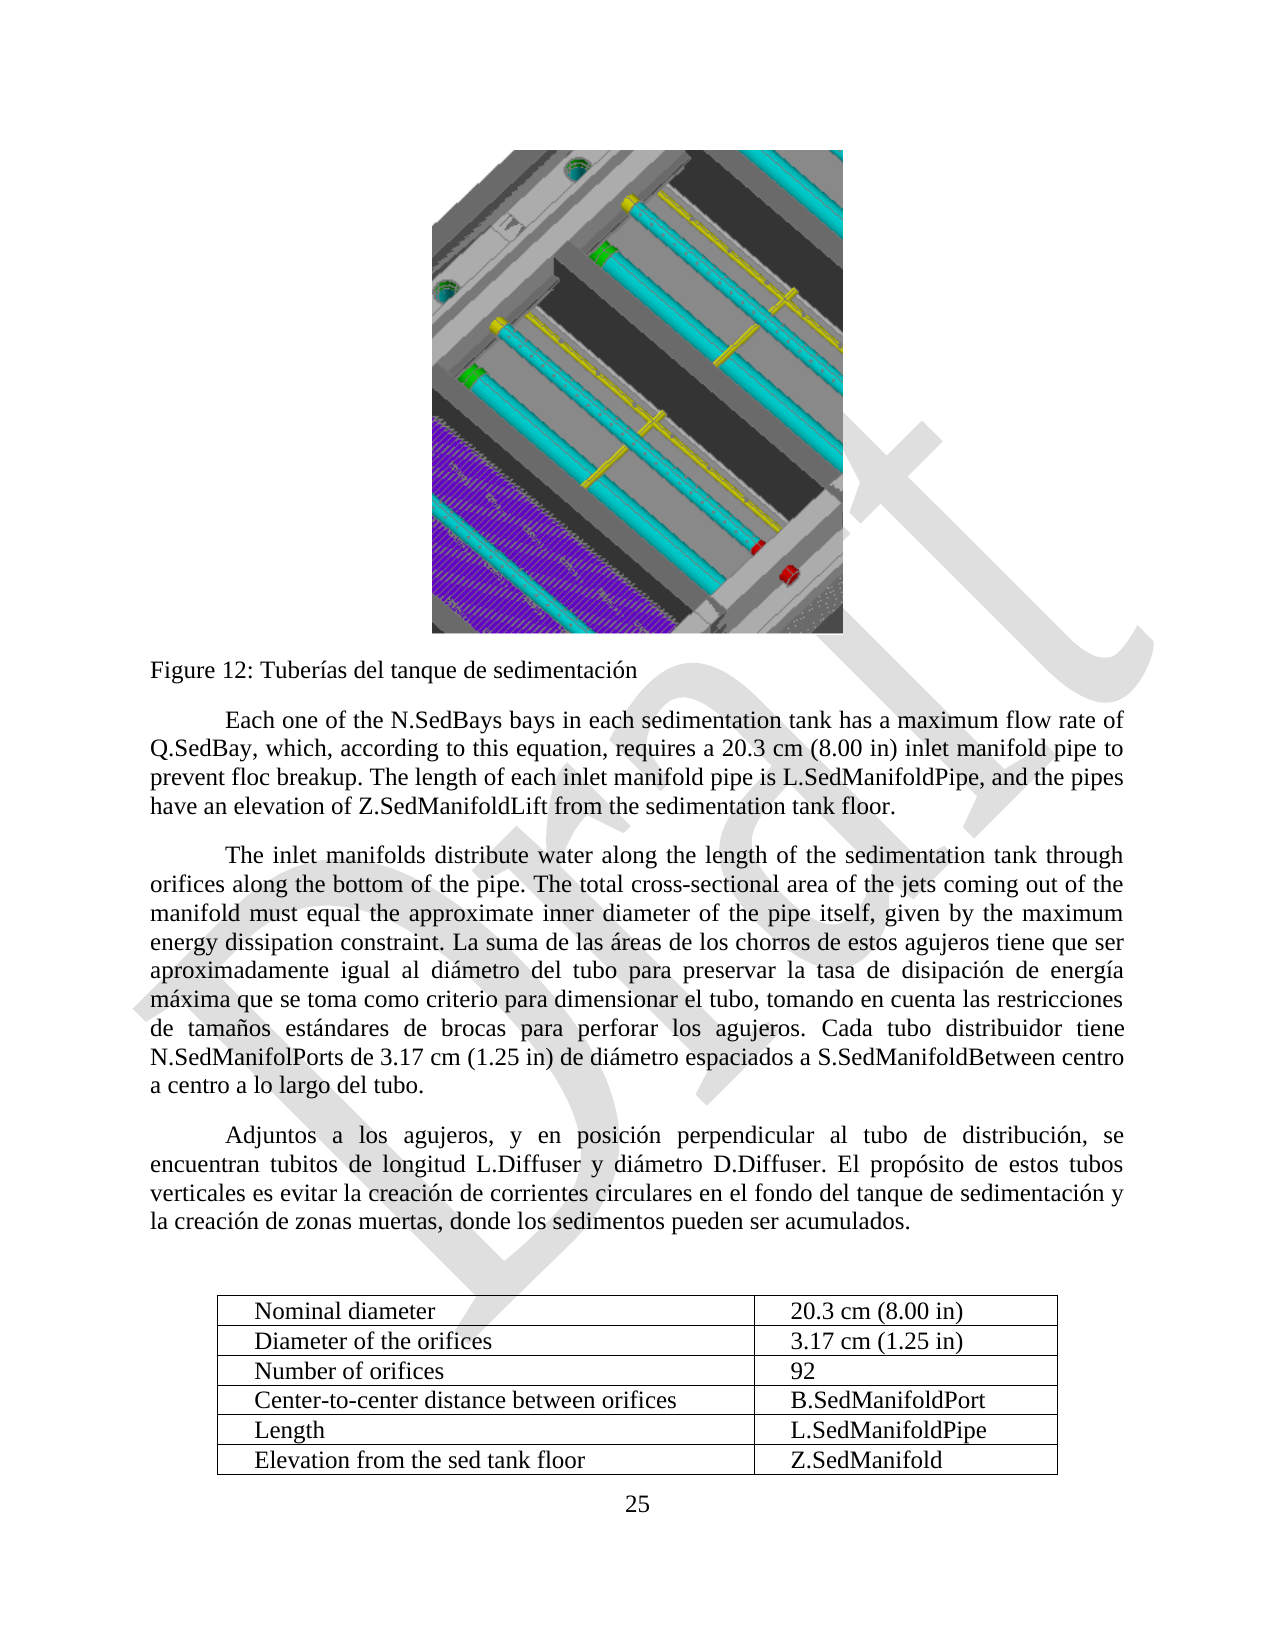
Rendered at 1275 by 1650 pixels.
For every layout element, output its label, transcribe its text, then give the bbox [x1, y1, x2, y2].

table_cell Length [218, 1415, 754, 1444]
table_cell Center-to-center distance between orifices [218, 1386, 754, 1414]
text The inlet manifolds distribute water along the length of the sedimentation tank through orifices along the bottom of the pipe. The total cross-sectional area of the jets coming out of the manifold must equal the approximate inner diameter of the pipe itself, given by the maximum energy dissipation constraint. La suma de las áreas de los chorros de estos agujeros tiene que ser aproximadamente igual al diámetro del tubo para preservar la tasa de disipación de energía máxima que se toma como criterio para dimensionar el tubo, tomando en cuenta las restricciones de tamaños estándares de brocas para perforar los agujeros. Cada tubo distribuidor tiene N.SedManifolPorts de 3.17 cm (1.25 in) de diámetro espaciados a S.SedManifoldBetween centro a centro a lo largo del tubo. [150, 841, 1125, 1099]
table_cell Diameter of the orifices [218, 1326, 754, 1355]
table_cell B.SedManifoldPort [755, 1386, 1057, 1414]
table_cell 92 [755, 1356, 1057, 1384]
table_header 20.3 cm (8.00 in) [755, 1296, 1057, 1325]
table_cell Elevation from the sed tank floor [218, 1445, 754, 1474]
text Adjuntos a los agujeros, y en posición perpendicular al tubo de distribución, se encuentran tubitos de longitud L.Diffuser y diámetro D.Diffuser. El propósito de estos tubos verticales es evitar la creación de corrientes circulares en el fondo del tanque de sedimentación y la creación de zonas muertas, donde los sedimentos pueden ser acumulados. [150, 1120, 1125, 1235]
text Each one of the N.SedBays bays in each sedimentation tank has a maximum flow rate of Q.SedBay, which, according to this equation, requires a 20.3 cm (8.00 in) inlet manifold pipe to prevent floc breakup. The length of each inlet manifold pipe is L.SedManifoldPipe, and the pipes have an elevation of Z.SedManifoldLift from the sedimentation tank floor. [150, 705, 1125, 820]
table_cell L.SedManifoldPipe [755, 1415, 1057, 1444]
table_cell Number of orifices [218, 1356, 754, 1384]
table_cell Z.SedManifold [755, 1445, 1057, 1474]
table_header Nominal diameter [218, 1296, 754, 1325]
table_cell 3.17 cm (1.25 in) [755, 1326, 1057, 1355]
text Figure 12: Tuberías del tanque de sedimentación [150, 655, 1125, 684]
picture [432, 150, 843, 635]
